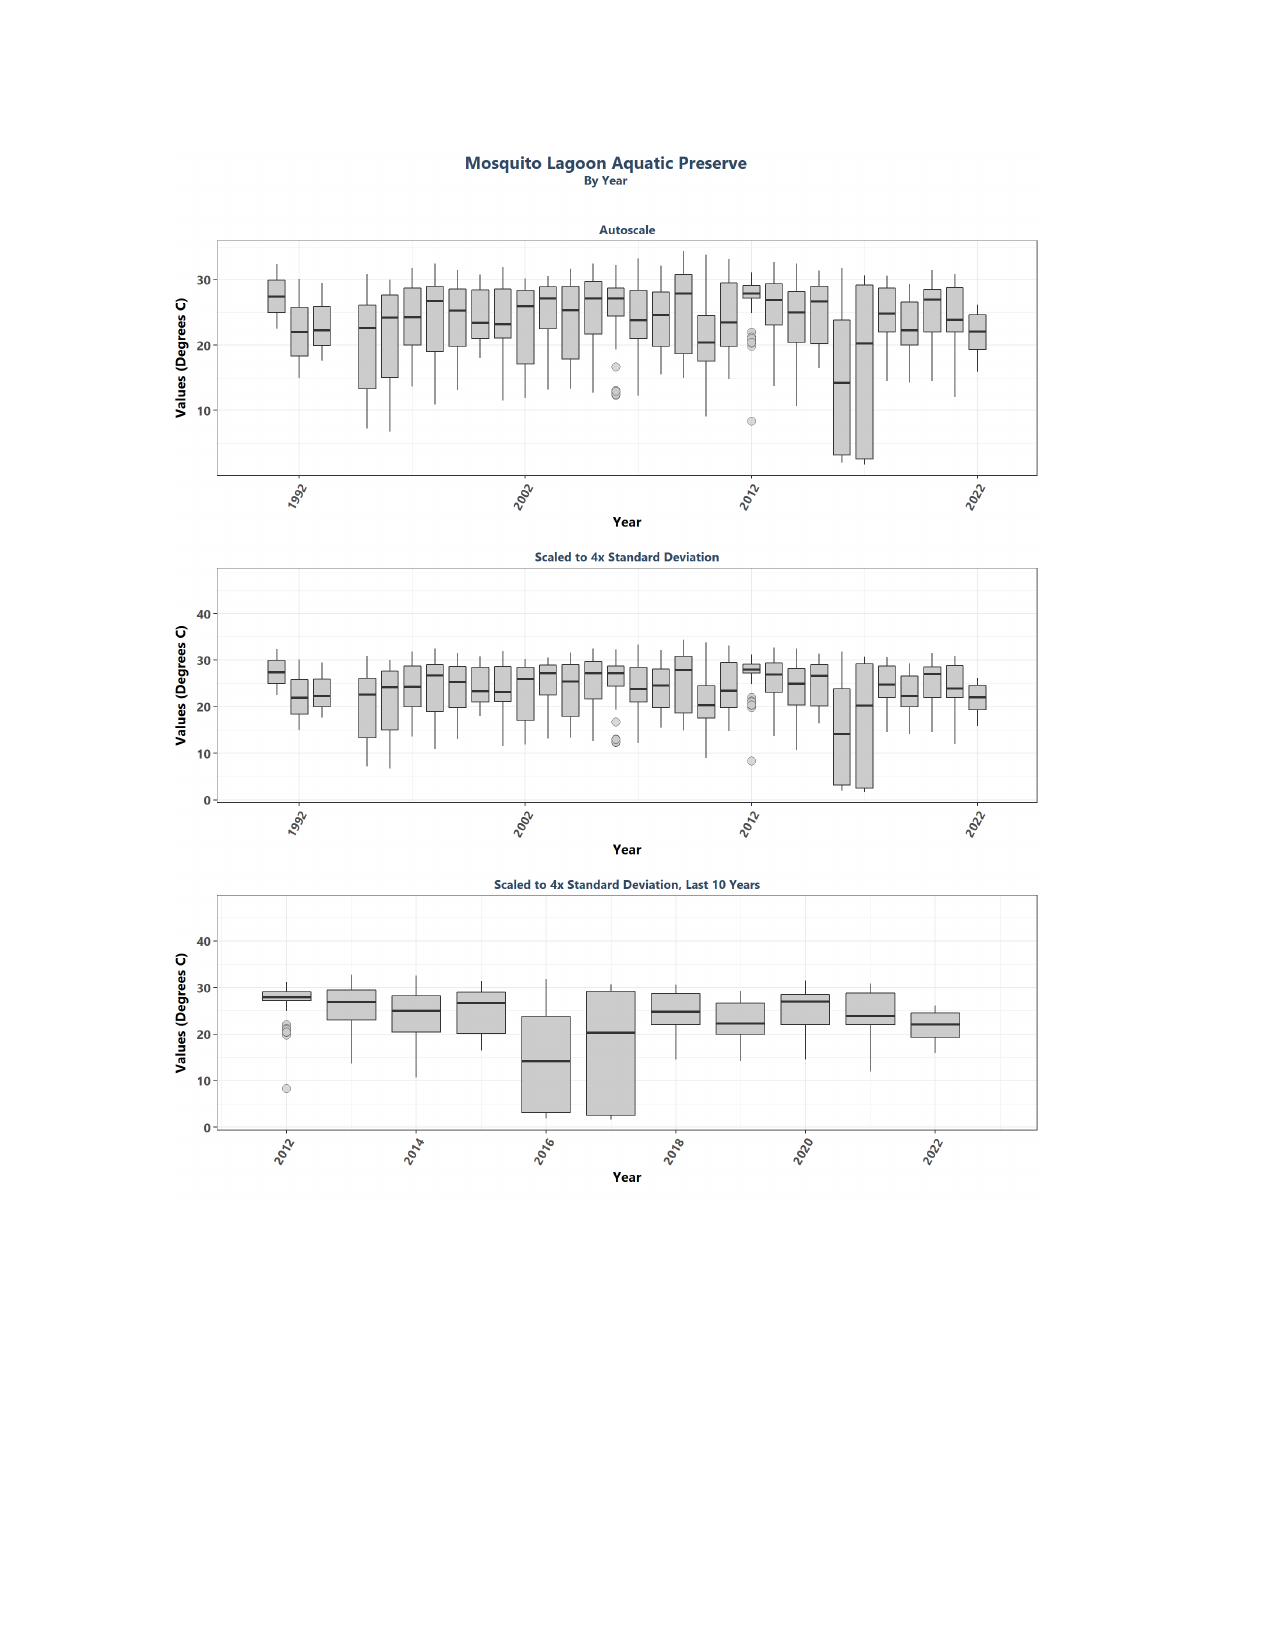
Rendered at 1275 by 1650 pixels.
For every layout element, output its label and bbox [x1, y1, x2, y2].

picture [168, 150, 1044, 1200]
